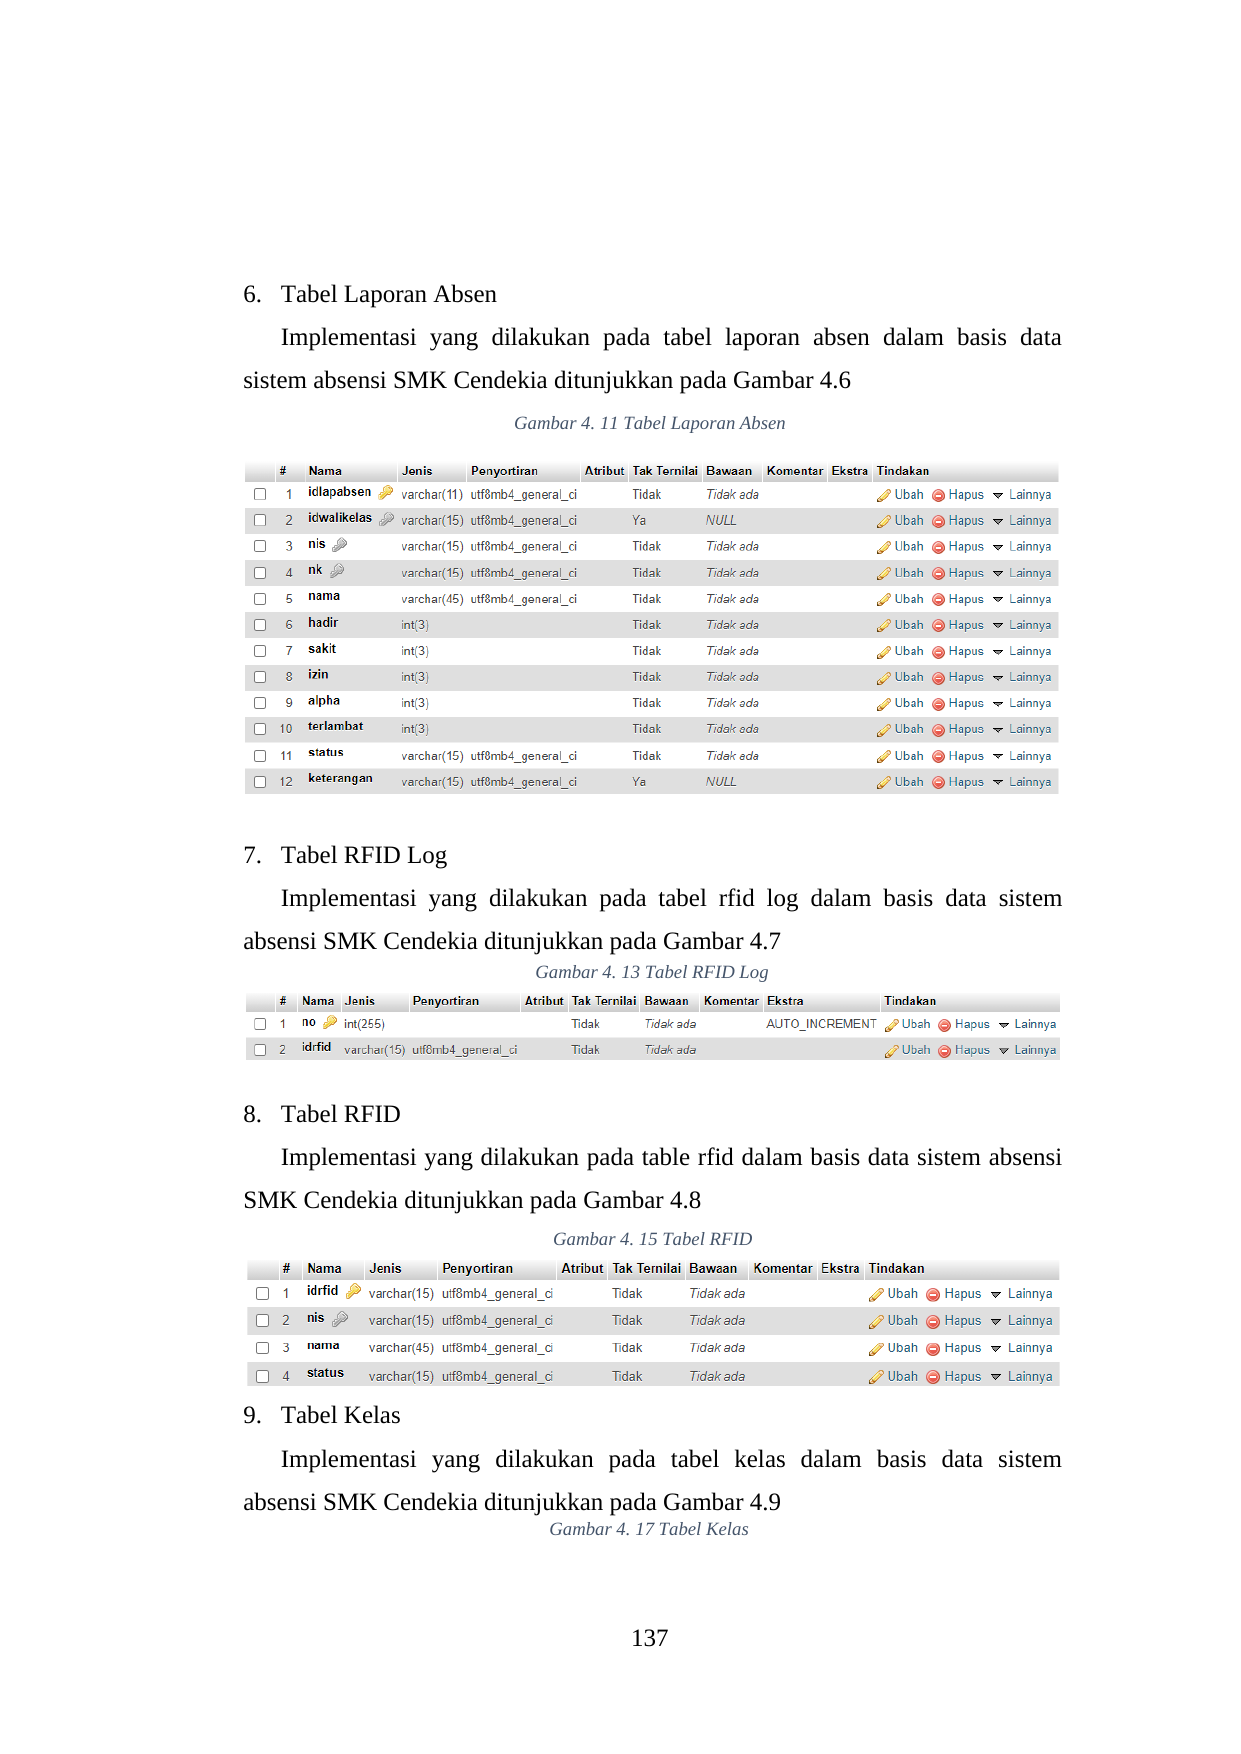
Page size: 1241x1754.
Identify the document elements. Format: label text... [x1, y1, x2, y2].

list Tabel Kelas [243, 1401, 1063, 1429]
list Tabel RFID Log [243, 840, 1063, 869]
picture [245, 993, 1060, 1060]
text Implementasi yang dilakukan pada table rfid dalam basis data sistem absensi SMK Cendekia ditunjukkan pada Gambar 4.8 [243, 1142, 1063, 1214]
picture [247, 1260, 1060, 1386]
picture [245, 461, 1059, 794]
list Tabel RFID [243, 1099, 1063, 1127]
text Implementasi yang dilakukan pada tabel kelas dalam basis data sistem absensi SMK Cendekia ditunjukkan pada Gambar 4.9 [243, 1444, 1063, 1516]
list Tabel Laporan Absen [243, 279, 1063, 308]
text Implementasi yang dilakukan pada tabel rfid log dalam basis data sistem absensi SMK Cendekia ditunjukkan pada Gambar 4.7 [243, 883, 1063, 955]
text Implementasi yang dilakukan pada tabel laporan absen dalam basis data sistem absensi SMK Cendekia ditunjukkan pada Gambar 4.6 [243, 322, 1063, 394]
